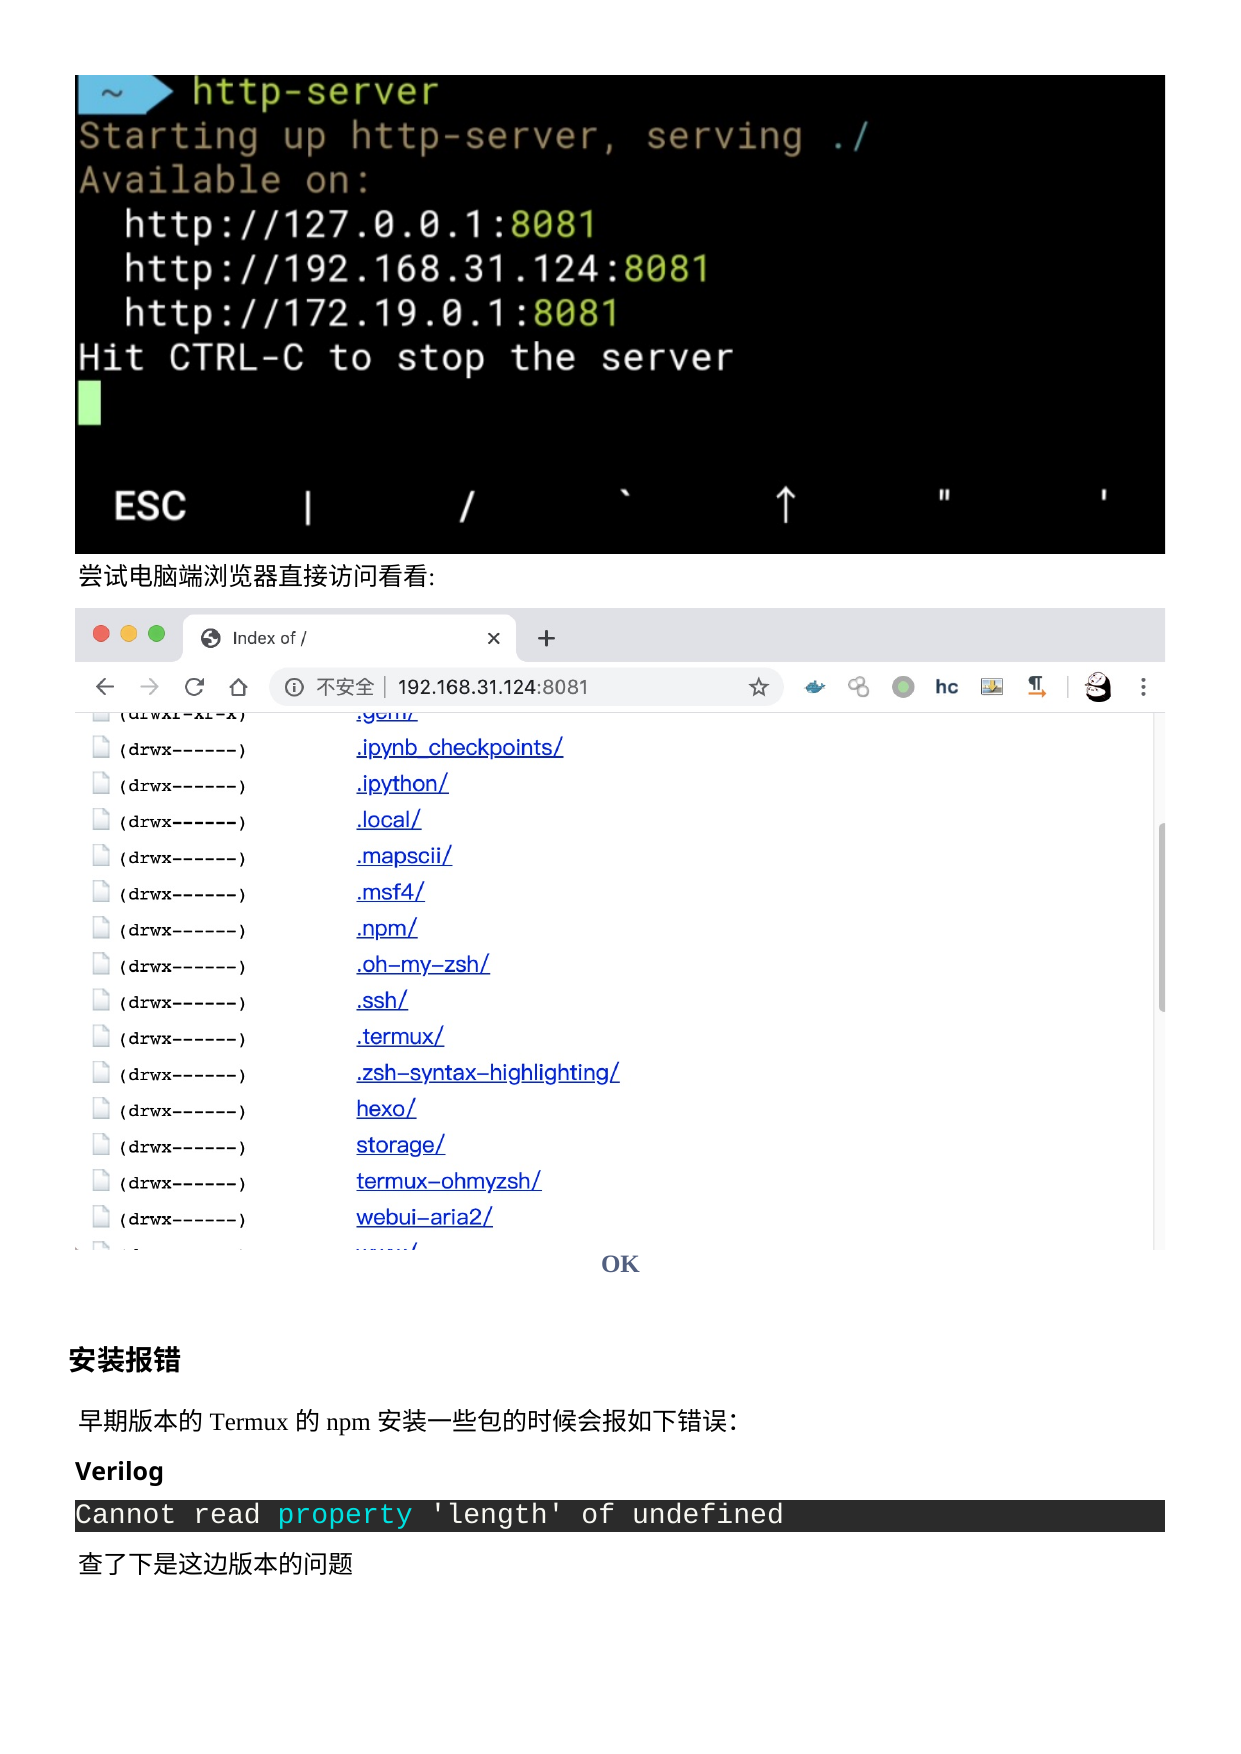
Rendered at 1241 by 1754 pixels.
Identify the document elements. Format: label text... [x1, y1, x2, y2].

text OK [75, 1250, 1165, 1278]
text Cannot read property 'length' of undefined [75, 1500, 1165, 1532]
text 安装报错 [69, 1337, 1165, 1378]
text 早期版本的 Termux 的 npm 安装一些包的时候会报如下错误： [78, 1402, 1162, 1438]
picture [75, 608, 1166, 1250]
text Verilog [75, 1453, 1165, 1488]
picture [75, 75, 1166, 554]
text 查了下是这边版本的问题 [78, 1544, 1162, 1581]
text 尝试电脑端浏览器直接访问看看: [78, 557, 1162, 593]
